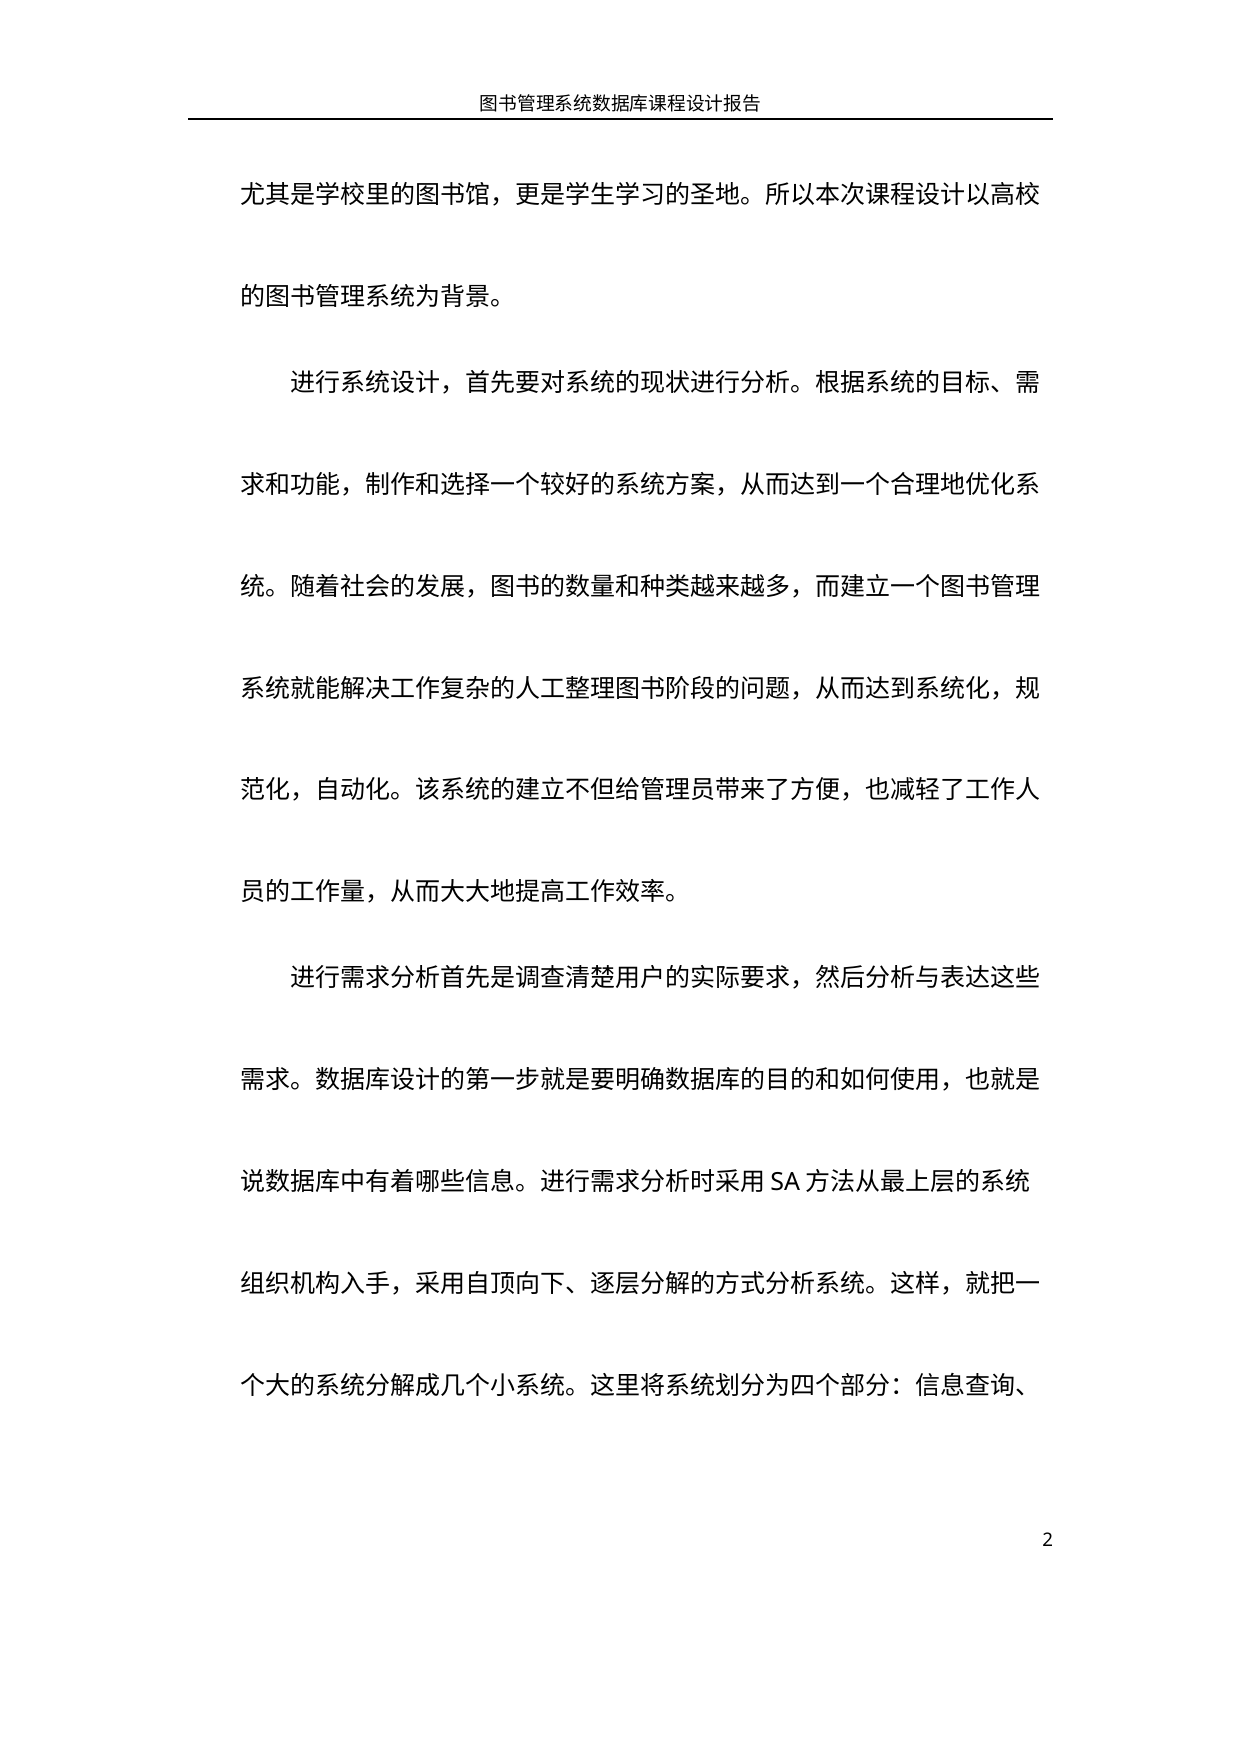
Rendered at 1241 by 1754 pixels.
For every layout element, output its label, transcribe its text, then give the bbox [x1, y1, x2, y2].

text 进行系统设计，首先要对系统的现状进行分析。根据系统的目标、需求和功能，制作和选择一个较好的系统方案，从而达到一个合理地优化系统。随着社会的发展，图书的数量和种类越来越多，而建立一个图书管理系统就能解决工作复杂的人工整理图书阶段的问题，从而达到系统化，规范化，自动化。该系统的建立不但给管理员带来了方便，也减轻了工作人员的工作量，从而大大地提高工作效率。 [240, 347, 1053, 924]
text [240, 942, 1053, 1417]
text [240, 159, 1053, 328]
